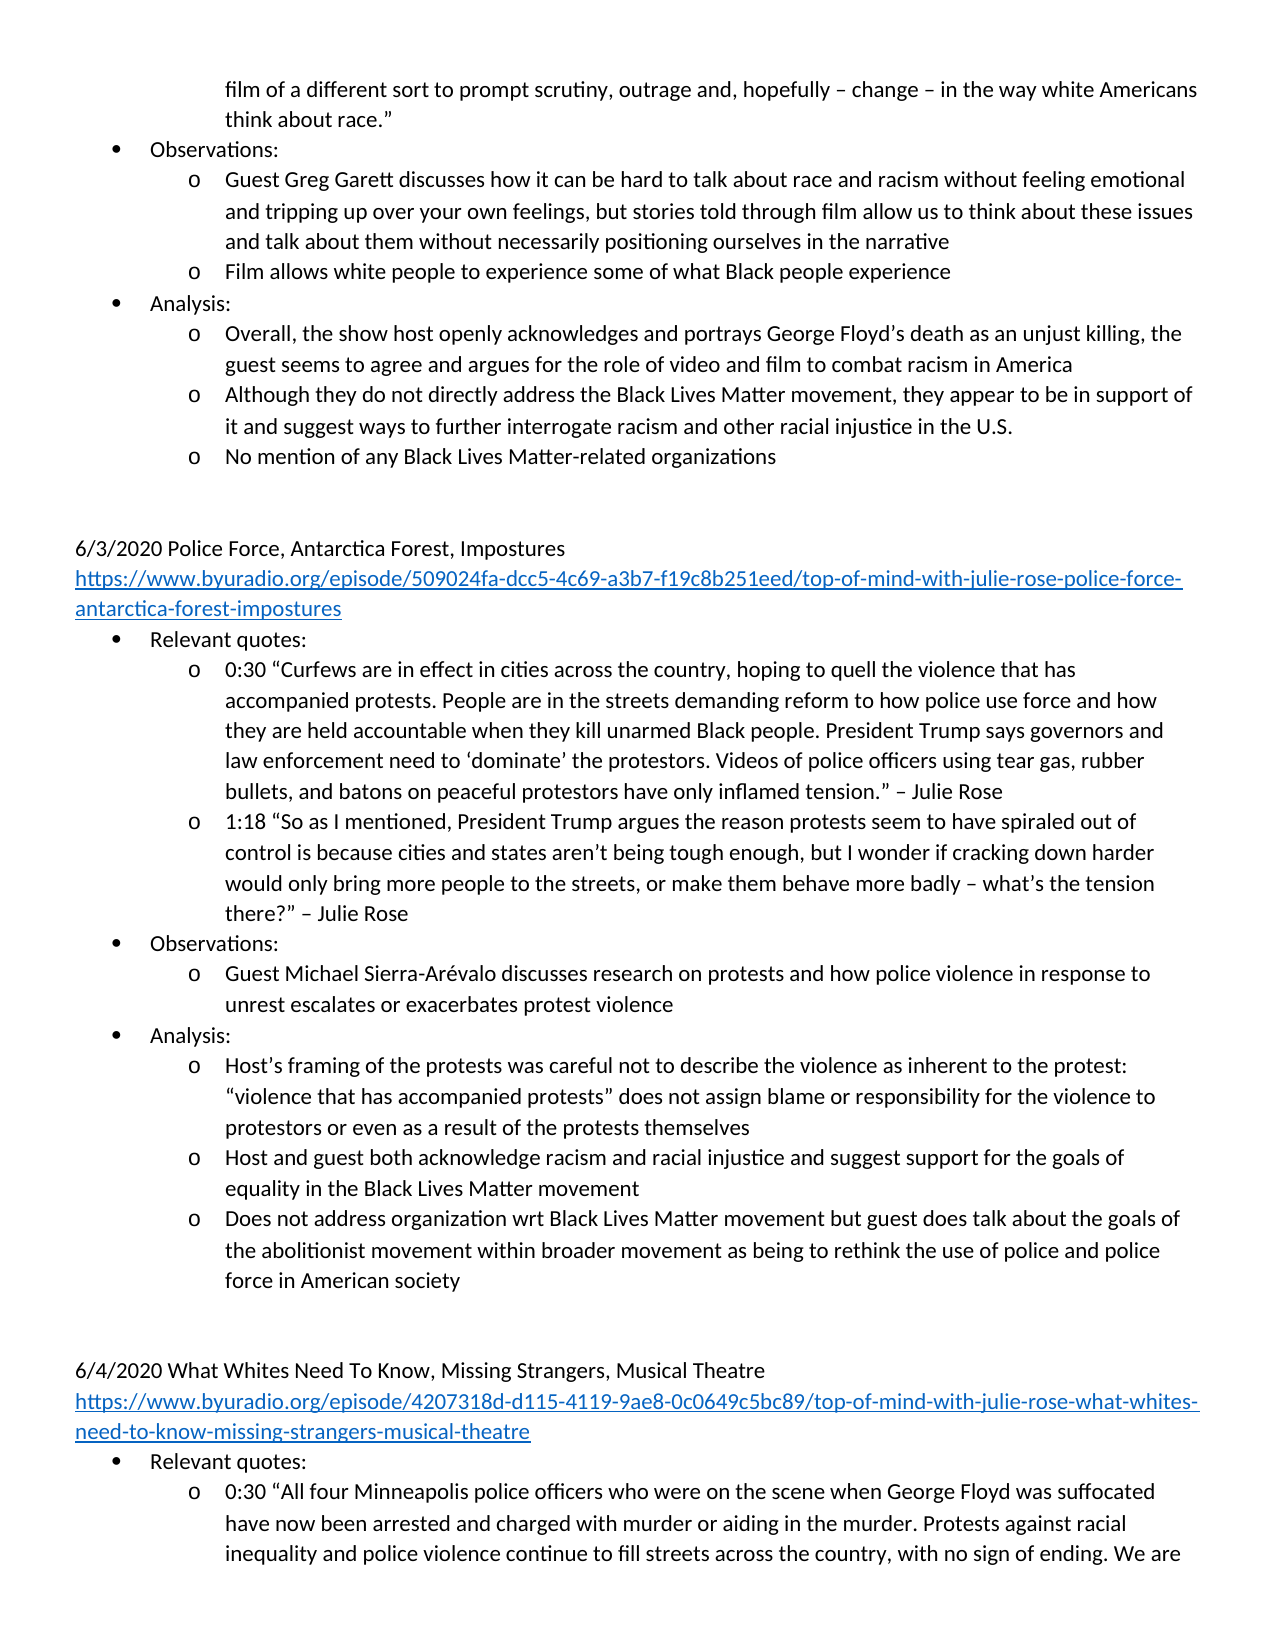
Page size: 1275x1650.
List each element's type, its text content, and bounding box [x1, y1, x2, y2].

list Host’s framing of the protests was careful not to describe the violence as inherent to the protest: “violence that has accompanied protests” does not assign blame or responsibility for the violence to protestors or even as a result of the protests themselves [187, 1051, 1200, 1141]
list Analysis: [112, 1021, 1200, 1049]
list Does not address organization wrt Black Lives Matter movement but guest does talk about the goals of the abolitionist movement within broader movement as being to rethink the use of police and police force in American society [187, 1204, 1200, 1294]
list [187, 75, 1200, 133]
text 6/4/2020 What Whites Need To Know, Missing Strangers, Musical Theatre [75, 1357, 1200, 1384]
list Guest Michael Sierra-Arévalo discusses research on protests and how police violence in response to unrest escalates or exacerbates protest violence [187, 959, 1200, 1019]
list Relevant quotes: [112, 1447, 1200, 1475]
list No mention of any Black Lives Matter-related organizations [187, 442, 1200, 471]
list Analysis: [112, 289, 1200, 317]
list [187, 1477, 1200, 1567]
list Although they do not directly address the Black Lives Matter movement, they appear to be in support of it and suggest ways to further interrogate racism and other racial injustice in the U.S. [187, 381, 1200, 440]
list Guest Greg Garett discusses how it can be hard to talk about race and racism without feeling emotional and tripping up over your own feelings, but stories told through film allow us to think about these issues and talk about them without necessarily positioning ourselves in the narrative [187, 166, 1200, 255]
text 6/3/2020 Police Force, Antarctica Forest, Impostures [75, 534, 1200, 562]
list Observations: [112, 135, 1200, 163]
list 1:18 “So as I mentioned, President Trump argues the reason protests seem to have spiraled out of control is because cities and states aren’t being tough enough, but I wonder if cracking down harder would only bring more people to the streets, or make them behave more badly – what’s the tension there?” – Julie Rose [187, 807, 1200, 927]
text https://www.byuradio.org/episode/4207318d-d115-4119-9ae8-0c0649c5bc89/top-of-mind-with-julie-rose-what-whites-need-to-know-missing-strangers-musical-theatre [75, 1412, 1200, 1445]
text https://www.byuradio.org/episode/4207318d-d115-4119-9ae8-0c0649c5bc89/top-of-mind-with-julie-rose-what-whites-need-to-know-missing-strangers-musical-theatre [75, 1387, 1200, 1411]
text https://www.byuradio.org/episode/509024fa-dcc5-4c69-a3b7-f19c8b251eed/top-of-mind-with-julie-rose-police-force-antarctica-forest-impostures [75, 564, 1200, 622]
list Film allows white people to experience some of what Black people experience [187, 257, 1200, 287]
list Host and guest both acknowledge racism and racial injustice and suggest support for the goals of equality in the Black Lives Matter movement [187, 1143, 1200, 1202]
list Observations: [112, 929, 1200, 957]
list Relevant quotes: [112, 625, 1200, 653]
list 0:30 “Curfews are in effect in cities across the country, hoping to quell the violence that has accompanied protests. People are in the streets demanding reform to how police use force and how they are held accountable when they kill unarmed Black people. President Trump says governors and law enforcement need to ‘dominate’ the protestors. Videos of police officers using tear gas, rubber bullets, and batons on peaceful protestors have only inflamed tension.” – Julie Rose [187, 655, 1200, 805]
list Overall, the show host openly acknowledges and portrays George Floyd’s death as an unjust killing, the guest seems to agree and argues for the role of video and film to combat racism in America [187, 319, 1200, 378]
